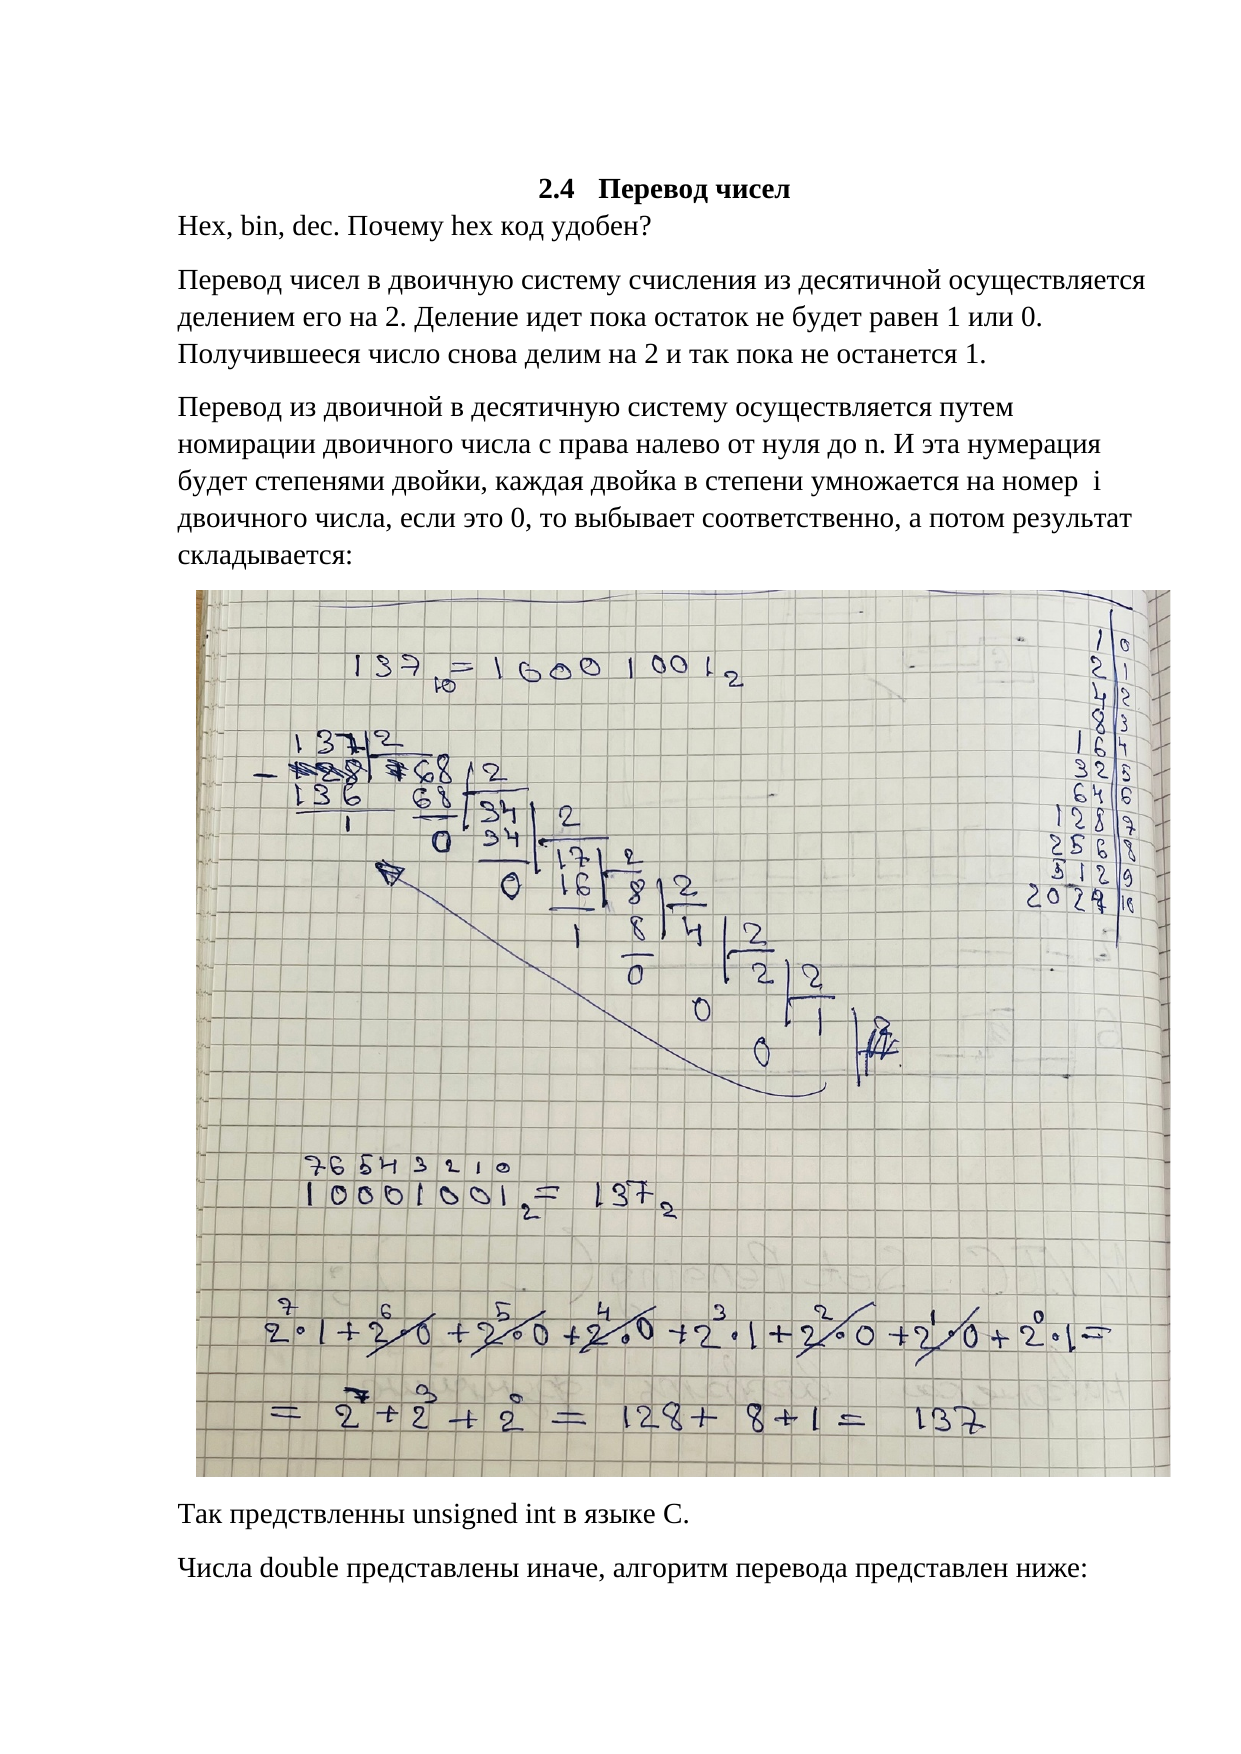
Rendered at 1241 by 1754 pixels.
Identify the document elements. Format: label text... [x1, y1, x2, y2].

picture [196, 590, 1171, 1477]
subtitle Перевод чисел [177, 172, 1152, 205]
text Так предствленны unsigned int в языке C. [177, 1497, 1152, 1530]
text Hex, bin, dec. Почему hex код удобен? [177, 208, 1152, 242]
text Числа double представлены иначе, алгоритм перевода представлен ниже: [177, 1550, 1152, 1584]
text Перевод из двоичной в десятичную систему осуществляется путем номирации двоичного числа с права налево от нуля до n. И эта нумерация будет степенями двойки, каждая двойка в степени умножается на номер i двоичного числа, если это 0, то выбывает соответственно, а потом результат складывается: [177, 389, 1152, 570]
text Перевод чисел в двоичную систему счисления из десятичной осуществляется делением его на 2. Деление идет пока остаток не будет равен 1 или 0. Получившееся число снова делим на 2 и так пока не останется 1. [177, 262, 1152, 369]
